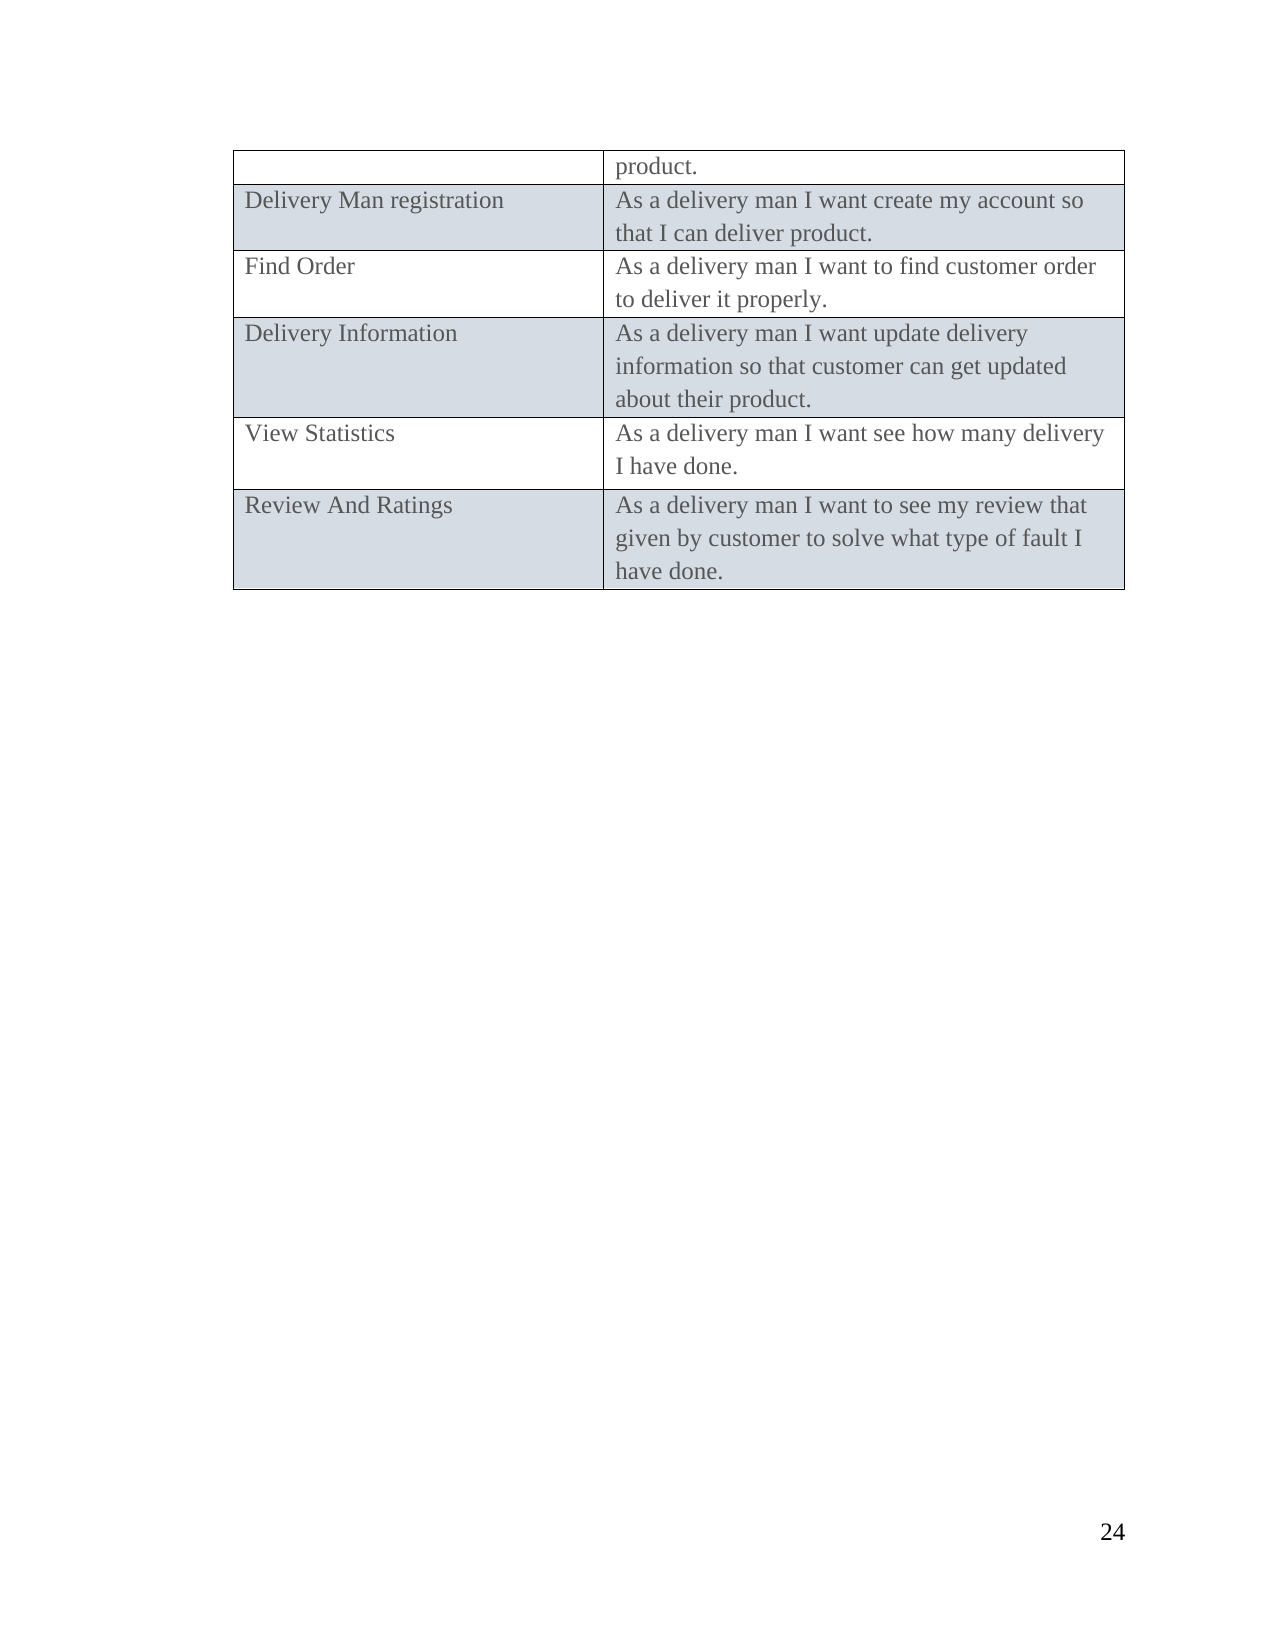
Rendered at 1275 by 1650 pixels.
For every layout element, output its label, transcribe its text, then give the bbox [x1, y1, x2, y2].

table_cell As a delivery man I want to see my review that given by customer to solve what type of fault I have done. [604, 490, 1124, 588]
table_cell View Statistics [234, 418, 603, 489]
table_cell As a delivery man I want update delivery information so that customer can get updated about their product. [604, 318, 1124, 417]
table_cell As a delivery man I want to find customer order to deliver it properly. [604, 251, 1124, 317]
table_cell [604, 151, 1124, 184]
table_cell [234, 151, 603, 184]
table_cell Find Order [234, 251, 603, 317]
table_cell As a delivery man I want create my account so that I can deliver product. [604, 185, 1124, 250]
table_cell Delivery Information [234, 318, 603, 417]
table_cell Delivery Man registration [234, 185, 603, 250]
table_cell Review And Ratings [234, 490, 603, 588]
table_cell As a delivery man I want see how many delivery I have done. [604, 418, 1124, 489]
